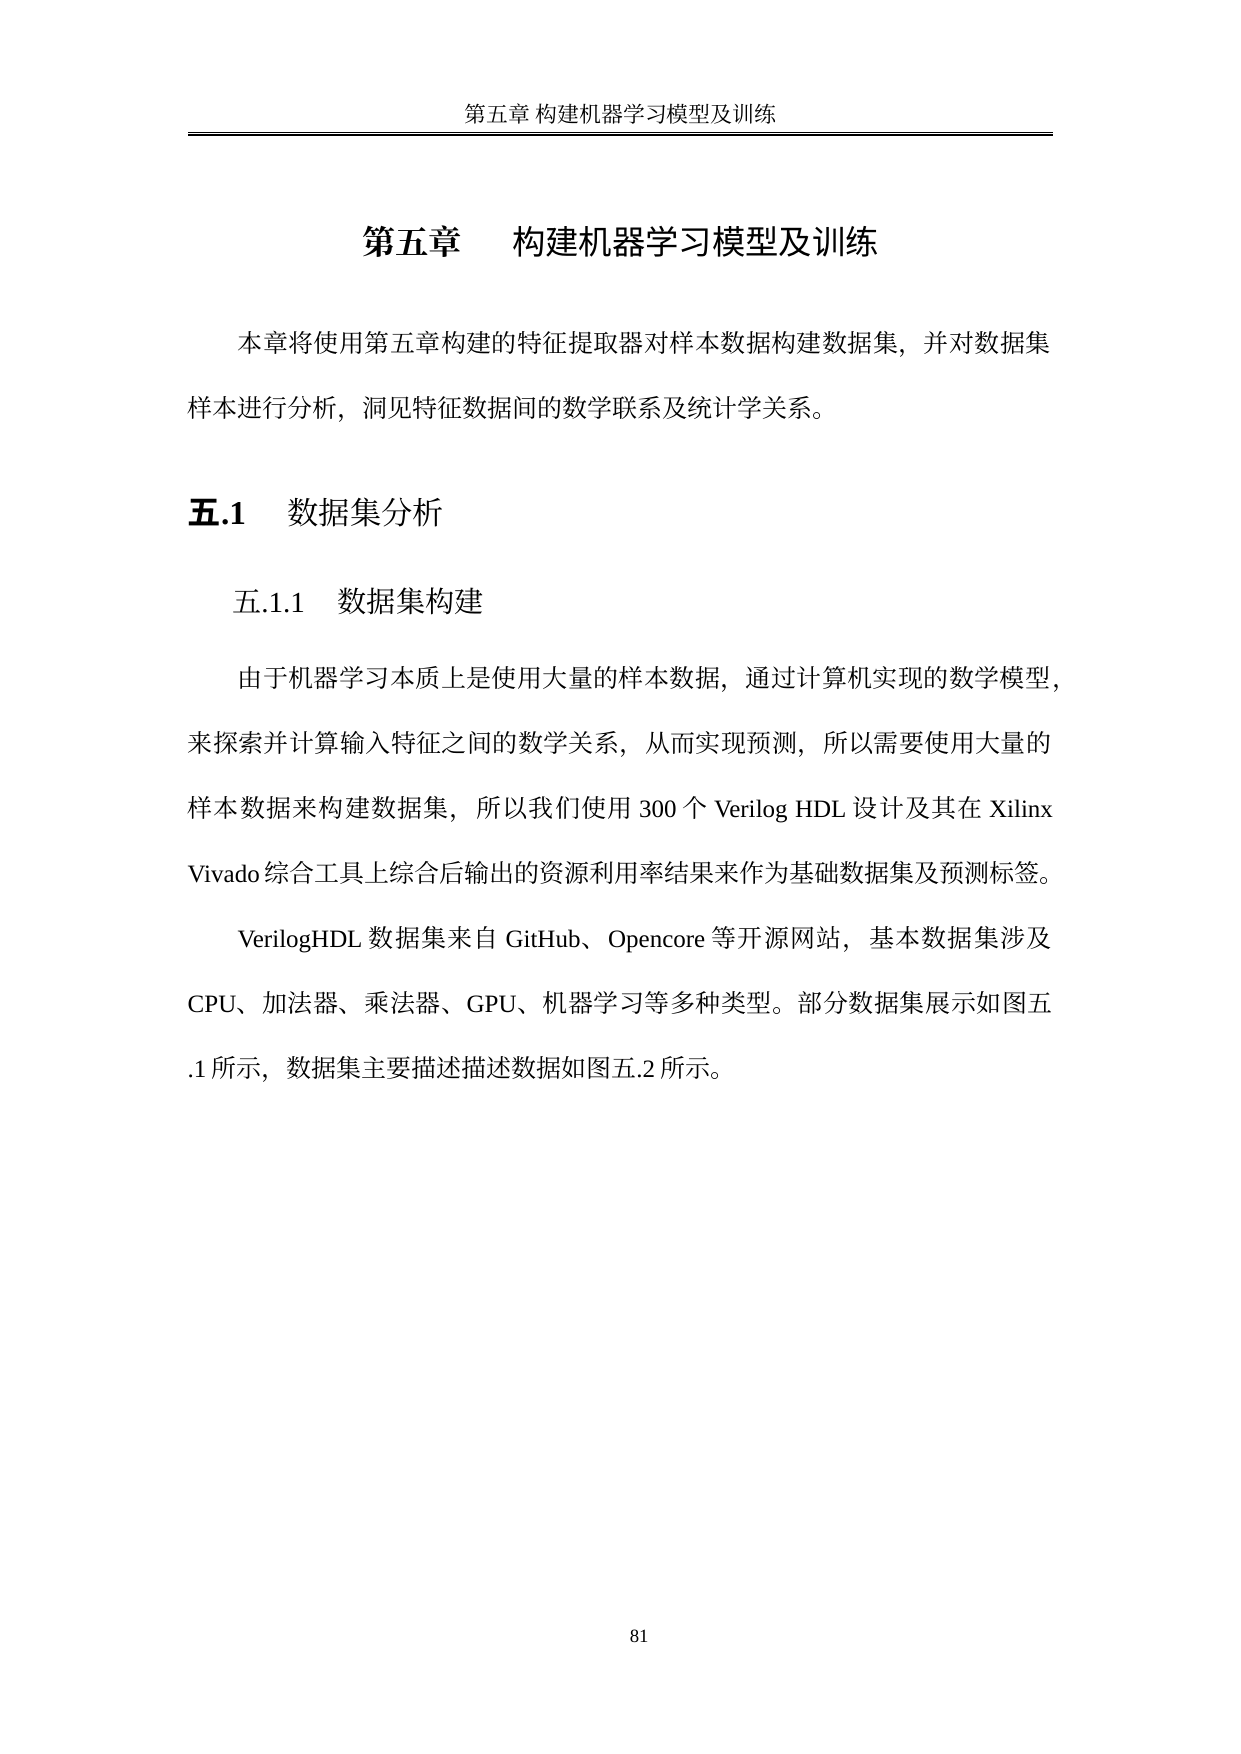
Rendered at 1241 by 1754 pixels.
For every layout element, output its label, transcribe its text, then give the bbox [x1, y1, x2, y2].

text 由于机器学习本质上是使用大量的样本数据，通过计算机实现的数学模型，来探索并计算输入特征之间的数学关系，从而实现预测，所以需要使用大量的样本数据来构建数据集，所以我们使用300个Verilog HDL设计及其在Xilinx Vivado综合工具上综合后输出的资源利用率结果来作为基础数据集及预测标签。 [187, 645, 1053, 905]
subtitle 数据集构建 [232, 567, 1053, 632]
text VerilogHDL数据集来自GitHub、Opencore等开源网站，基本数据集涉及CPU、加法器、乘法器、GPU、机器学习等多种类型。部分数据集展示如图5.1所示，数据集主要描述描述数据如图5.2所示。 [187, 905, 1053, 1100]
text 本章将使用第五章构建的特征提取器对样本数据构建数据集，并对数据集样本进行分析，洞见特征数据间的数学联系及统计学关系。 [187, 310, 1053, 440]
subtitle 数据集分析 [187, 477, 1053, 542]
subtitle 构建机器学习模型及训练 [187, 207, 1053, 272]
